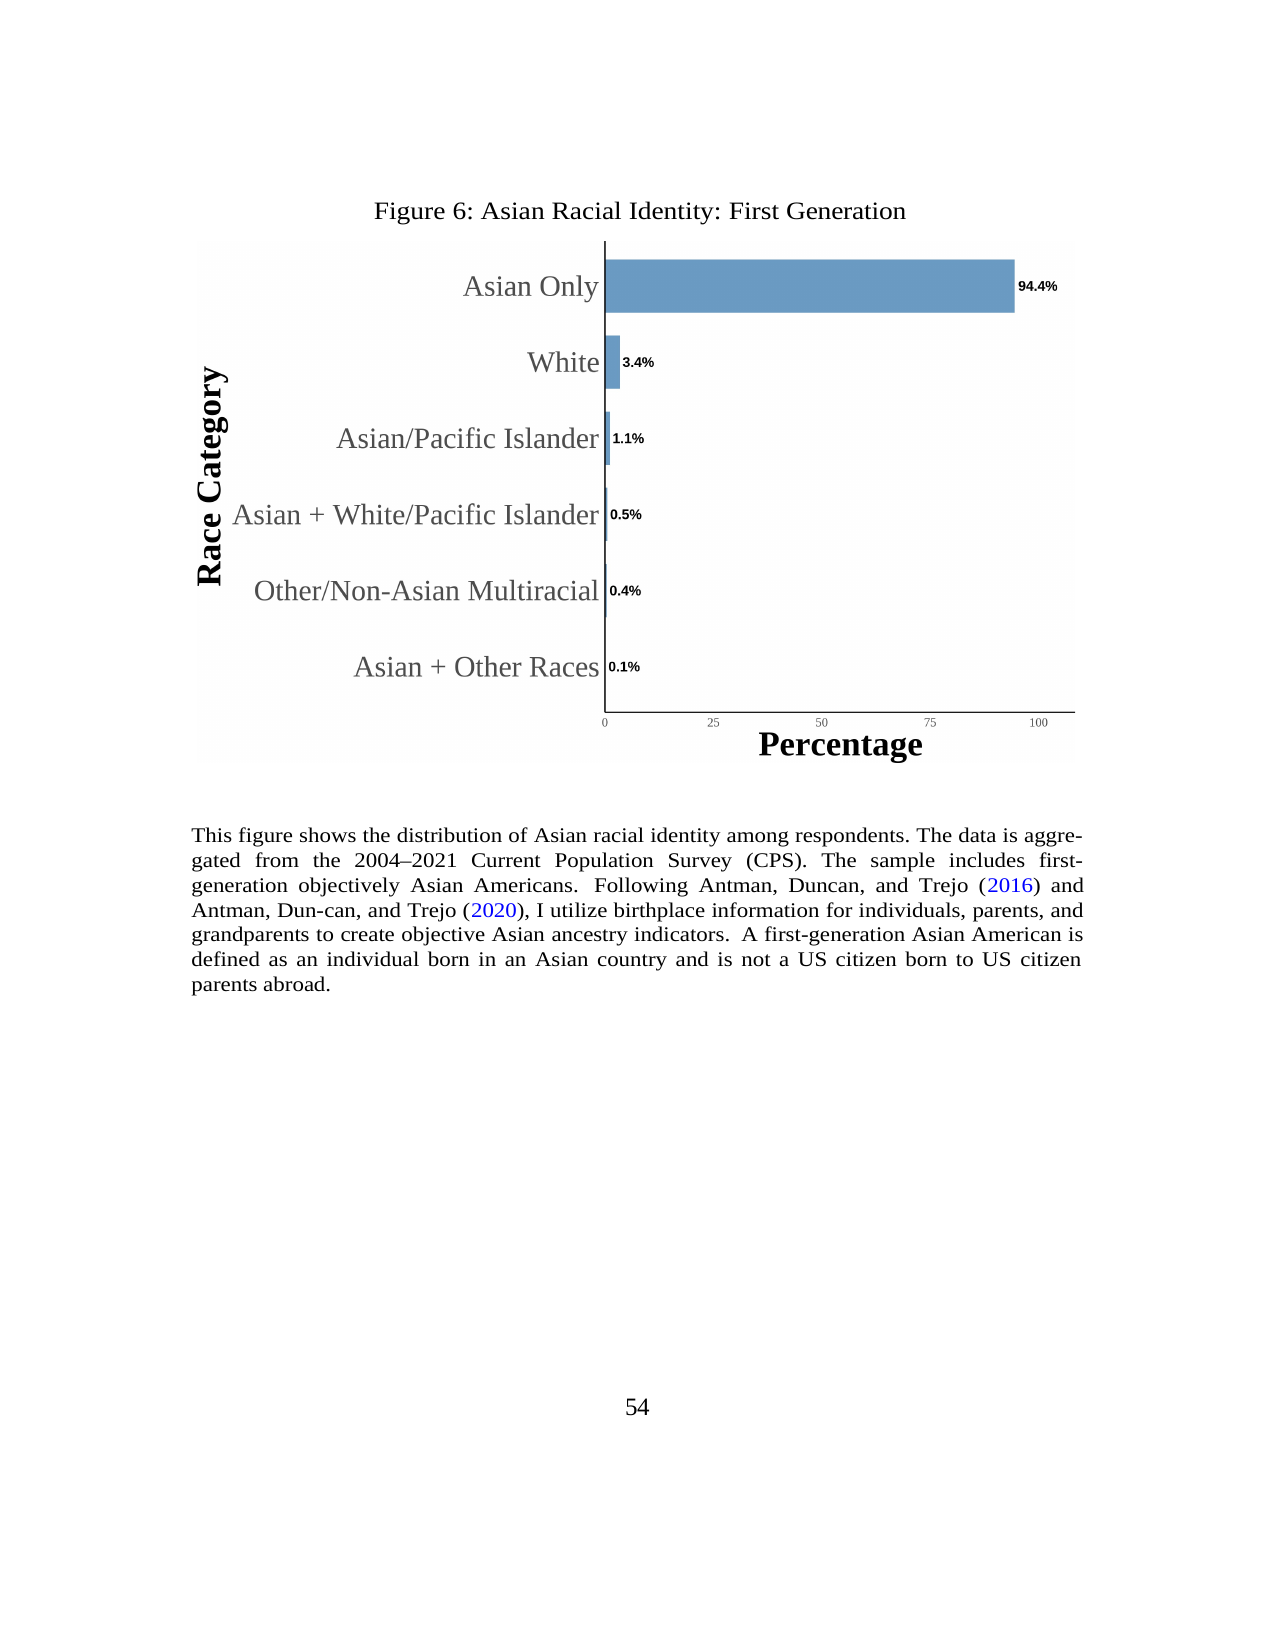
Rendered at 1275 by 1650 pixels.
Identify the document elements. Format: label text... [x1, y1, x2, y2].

picture [197, 241, 1076, 763]
text Figure 6: Asian Racial Identity: First Generation [373, 196, 1162, 224]
text This figure shows the distribution of Asian racial identity among respondents. The data is aggre-gated from the 2004–2021 Current Population Survey (CPS). The sample includes first-generation objectively Asian Americans. Following Antman, Duncan, and Trejo (2016) and Antman, Dun-can, and Trejo (2020), I utilize birthplace information for individuals, parents, and grandparents to create objective Asian ancestry indicators. A first-generation Asian American is defined as an individual born in an Asian country and is not a US citizen born to US citizen parents abroad. [191, 823, 1084, 996]
